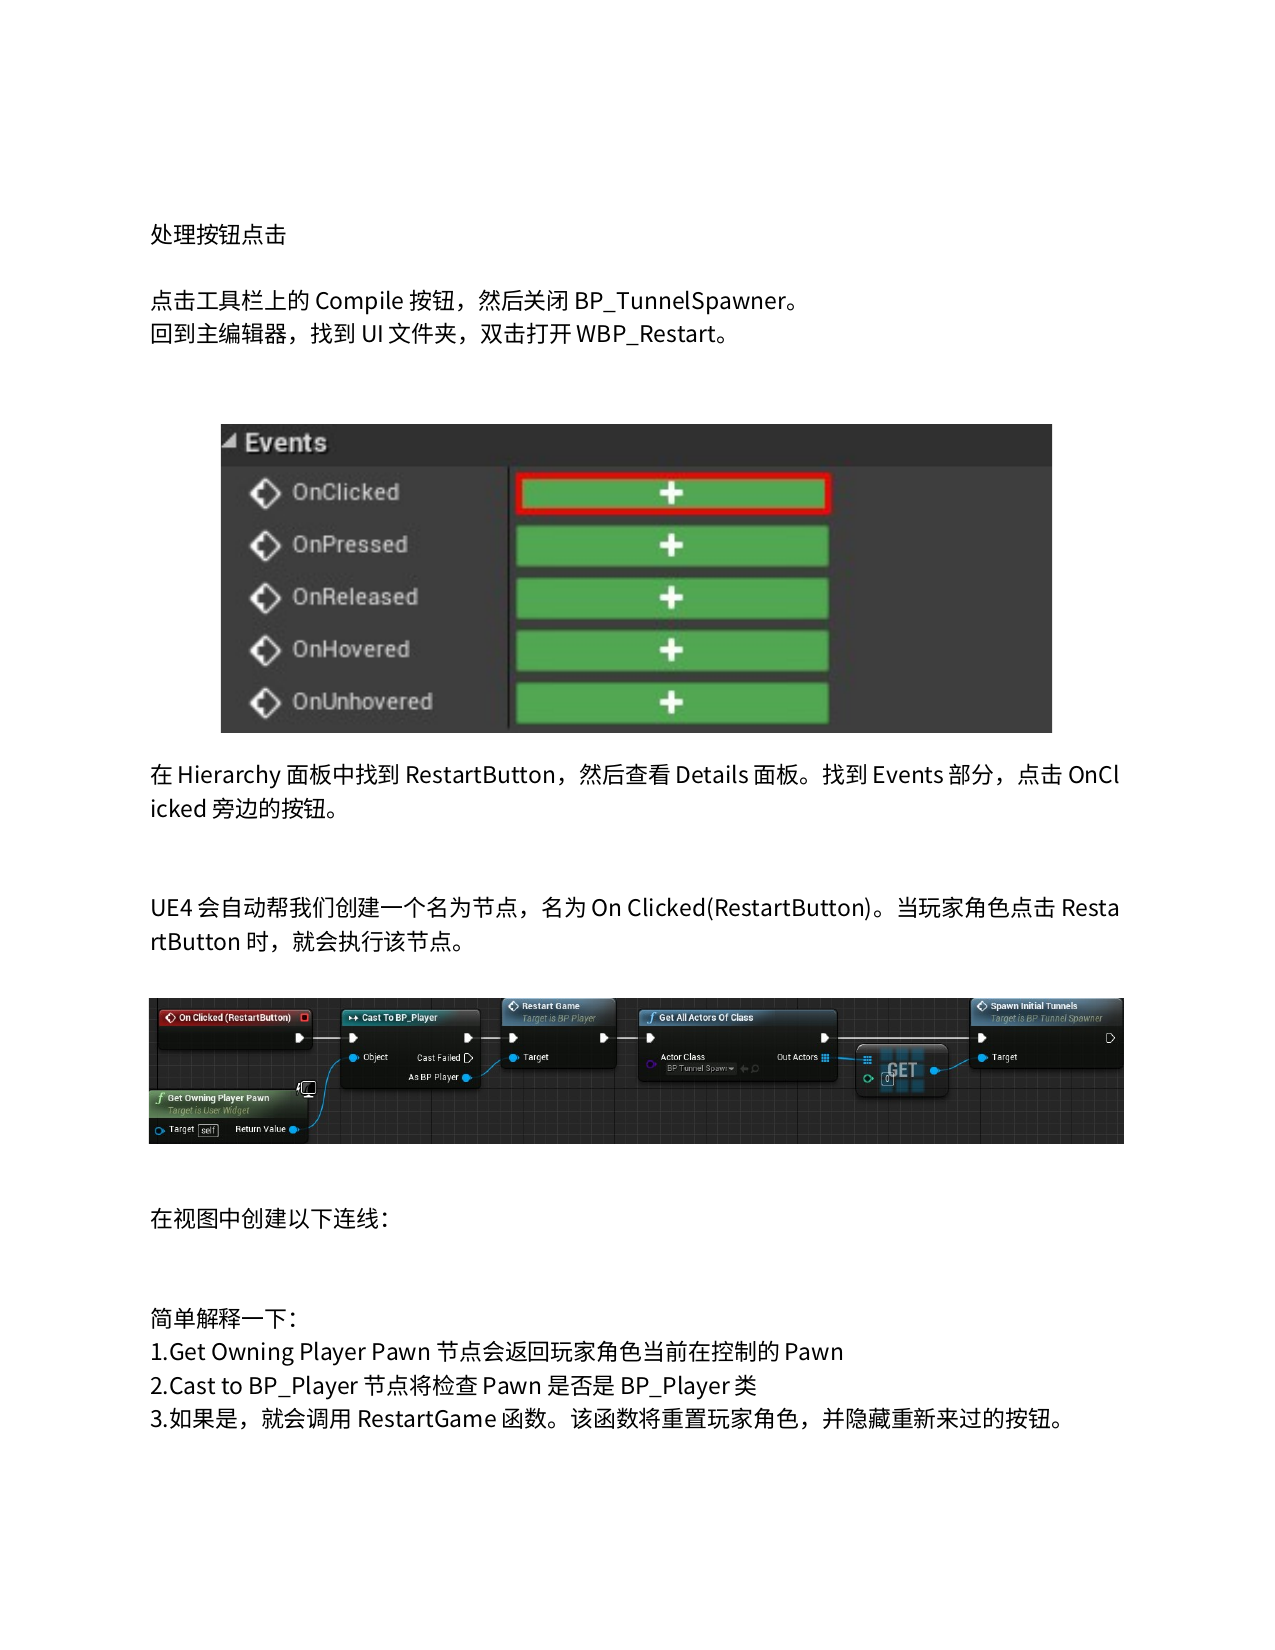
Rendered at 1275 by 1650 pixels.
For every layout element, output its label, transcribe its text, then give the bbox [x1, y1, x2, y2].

text 简单解释一下： [150, 1301, 1125, 1334]
text 点击工具栏上的Compile按钮，然后关闭BP_TunnelSpawner。 [150, 283, 1125, 316]
text UE4会自动帮我们创建一个名为节点，名为On Clicked(RestartButton)。当玩家角色点击RestartButton时，就会执行该节点。 [150, 890, 1125, 957]
text 1.Get Owning Player Pawn节点会返回玩家角色当前在控制的Pawn [150, 1334, 1125, 1367]
text 在视图中创建以下连线： [150, 1201, 1125, 1234]
text 回到主编辑器，找到UI文件夹，双击打开WBP_Restart。 [150, 316, 1125, 349]
text 3.如果是，就会调用RestartGame函数。该函数将重置玩家角色，并隐藏重新来过的按钮。 [150, 1401, 1125, 1434]
picture [148, 998, 1124, 1144]
picture [220, 424, 1053, 733]
text 处理按钮点击 [150, 216, 1125, 250]
text 2.Cast to BP_Player节点将检查Pawn是否是BP_Player类 [150, 1367, 1125, 1401]
